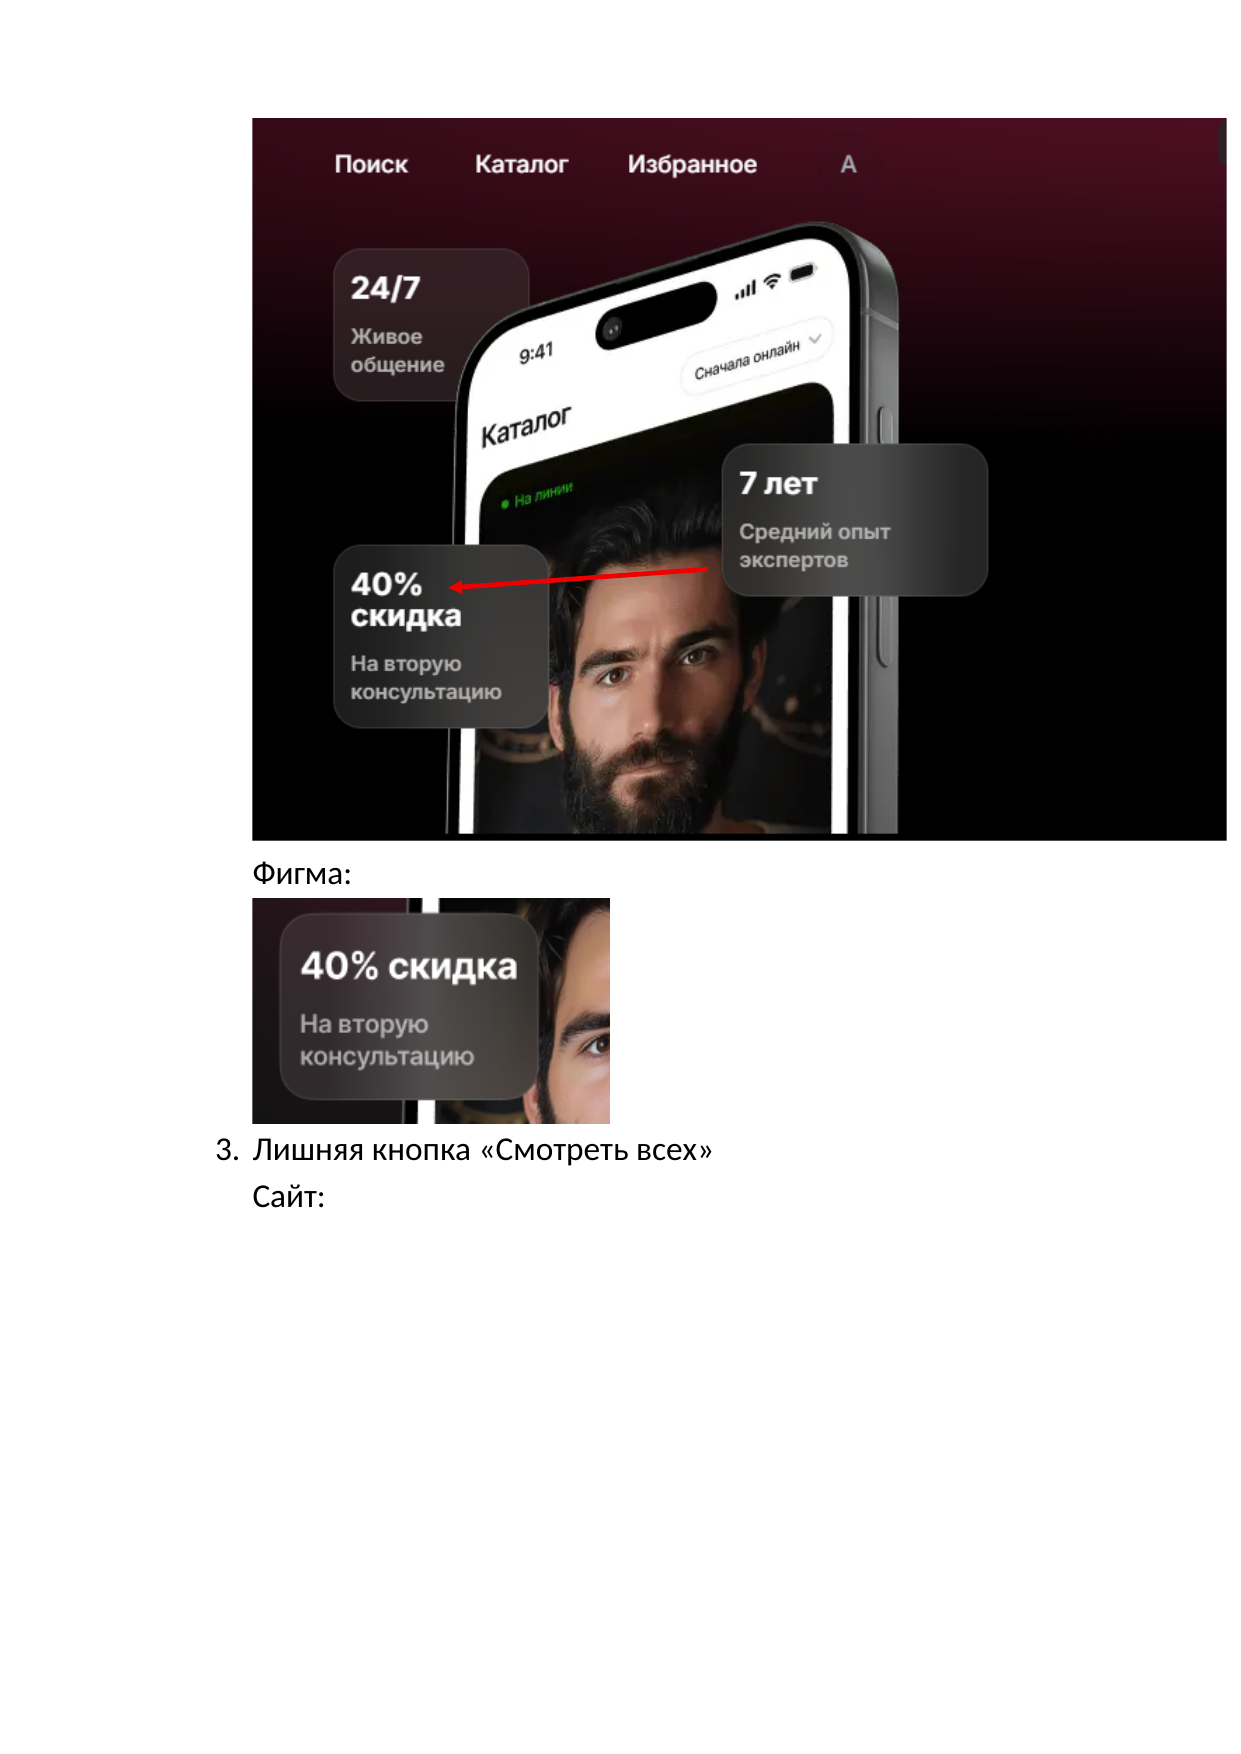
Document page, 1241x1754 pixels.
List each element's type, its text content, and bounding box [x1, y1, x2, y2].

list Лишняя кнопка «Смотреть всех» [215, 1128, 1152, 1169]
list Сайт: [252, 1175, 1152, 1216]
picture [252, 118, 1227, 848]
list Фигма: [252, 852, 1152, 892]
picture [252, 898, 610, 1124]
